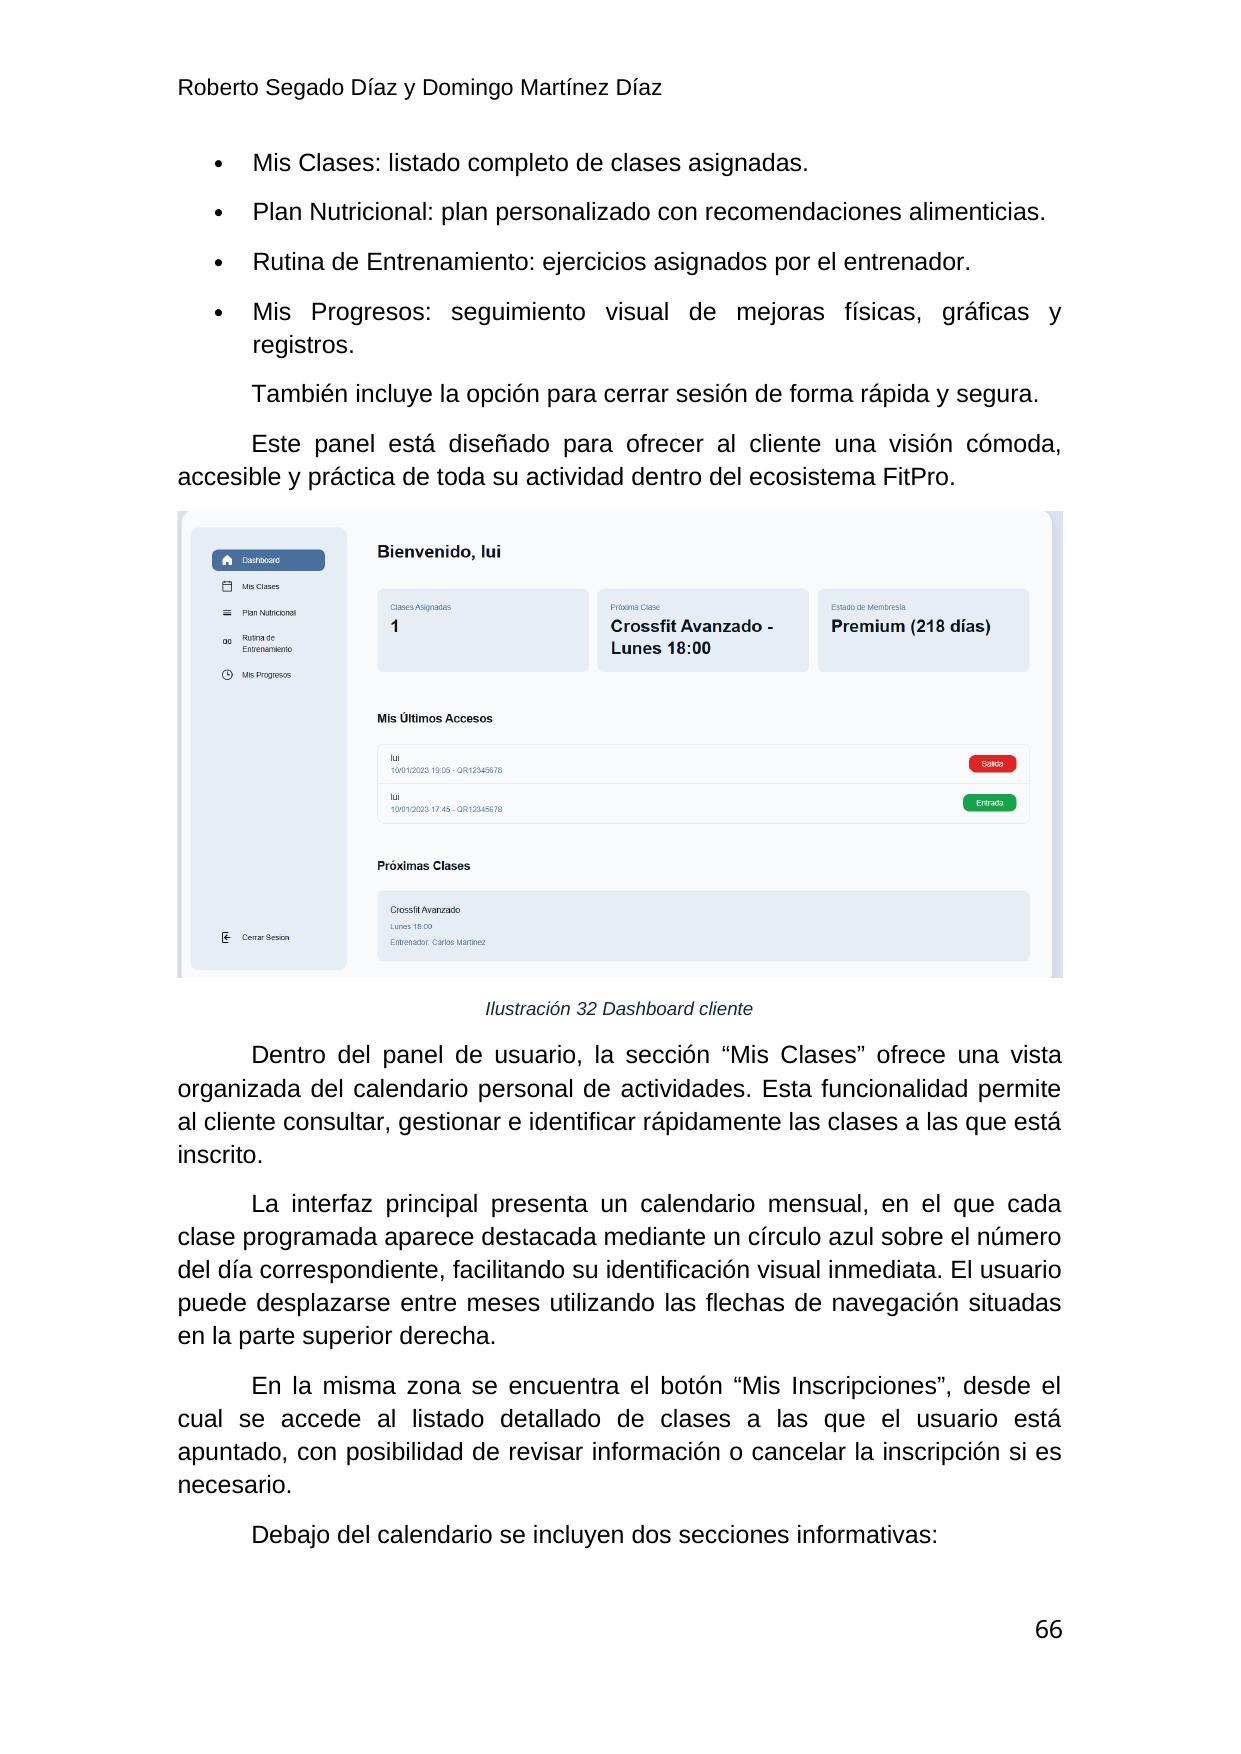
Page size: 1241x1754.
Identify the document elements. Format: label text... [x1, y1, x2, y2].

text La interfaz principal presenta un calendario mensual, en el que cada clase programada aparece destacada mediante un círculo azul sobre el número del día correspondiente, facilitando su identificación visual inmediata. El usuario puede desplazarse entre meses utilizando las flechas de navegación situadas en la parte superior derecha. [177, 1189, 1063, 1350]
text Debajo del calendario se incluyen dos secciones informativas: [177, 1520, 1063, 1548]
list Mis Clases: listado completo de clases asignadas. [215, 148, 1063, 176]
text En la misma zona se encuentra el botón “Mis Inscripciones”, desde el cual se accede al listado detallado de clases a las que el usuario está apuntado, con posibilidad de revisar información o cancelar la inscripción si es necesario. [177, 1371, 1063, 1499]
picture [177, 511, 1063, 978]
text Este panel está diseñado para ofrecer al cliente una visión cómoda, accesible y práctica de toda su actividad dentro del ecosistema FitPro. [177, 429, 1063, 491]
list Mis Progresos: seguimiento visual de mejoras físicas, gráficas y registros. [215, 297, 1063, 358]
text Ilustración 32 Dashboard cliente [177, 998, 1063, 1020]
text También incluye la opción para cerrar sesión de forma rápida y segura. [177, 379, 1063, 408]
text Dentro del panel de usuario, la sección “Mis Clases” ofrece una vista organizada del calendario personal de actividades. Esta funcionalidad permite al cliente consultar, gestionar e identificar rápidamente las clases a las que está inscrito. [177, 1041, 1063, 1168]
list Rutina de Entrenamiento: ejercicios asignados por el entrenador. [215, 247, 1063, 276]
list Plan Nutricional: plan personalizado con recomendaciones alimenticias. [215, 197, 1063, 226]
